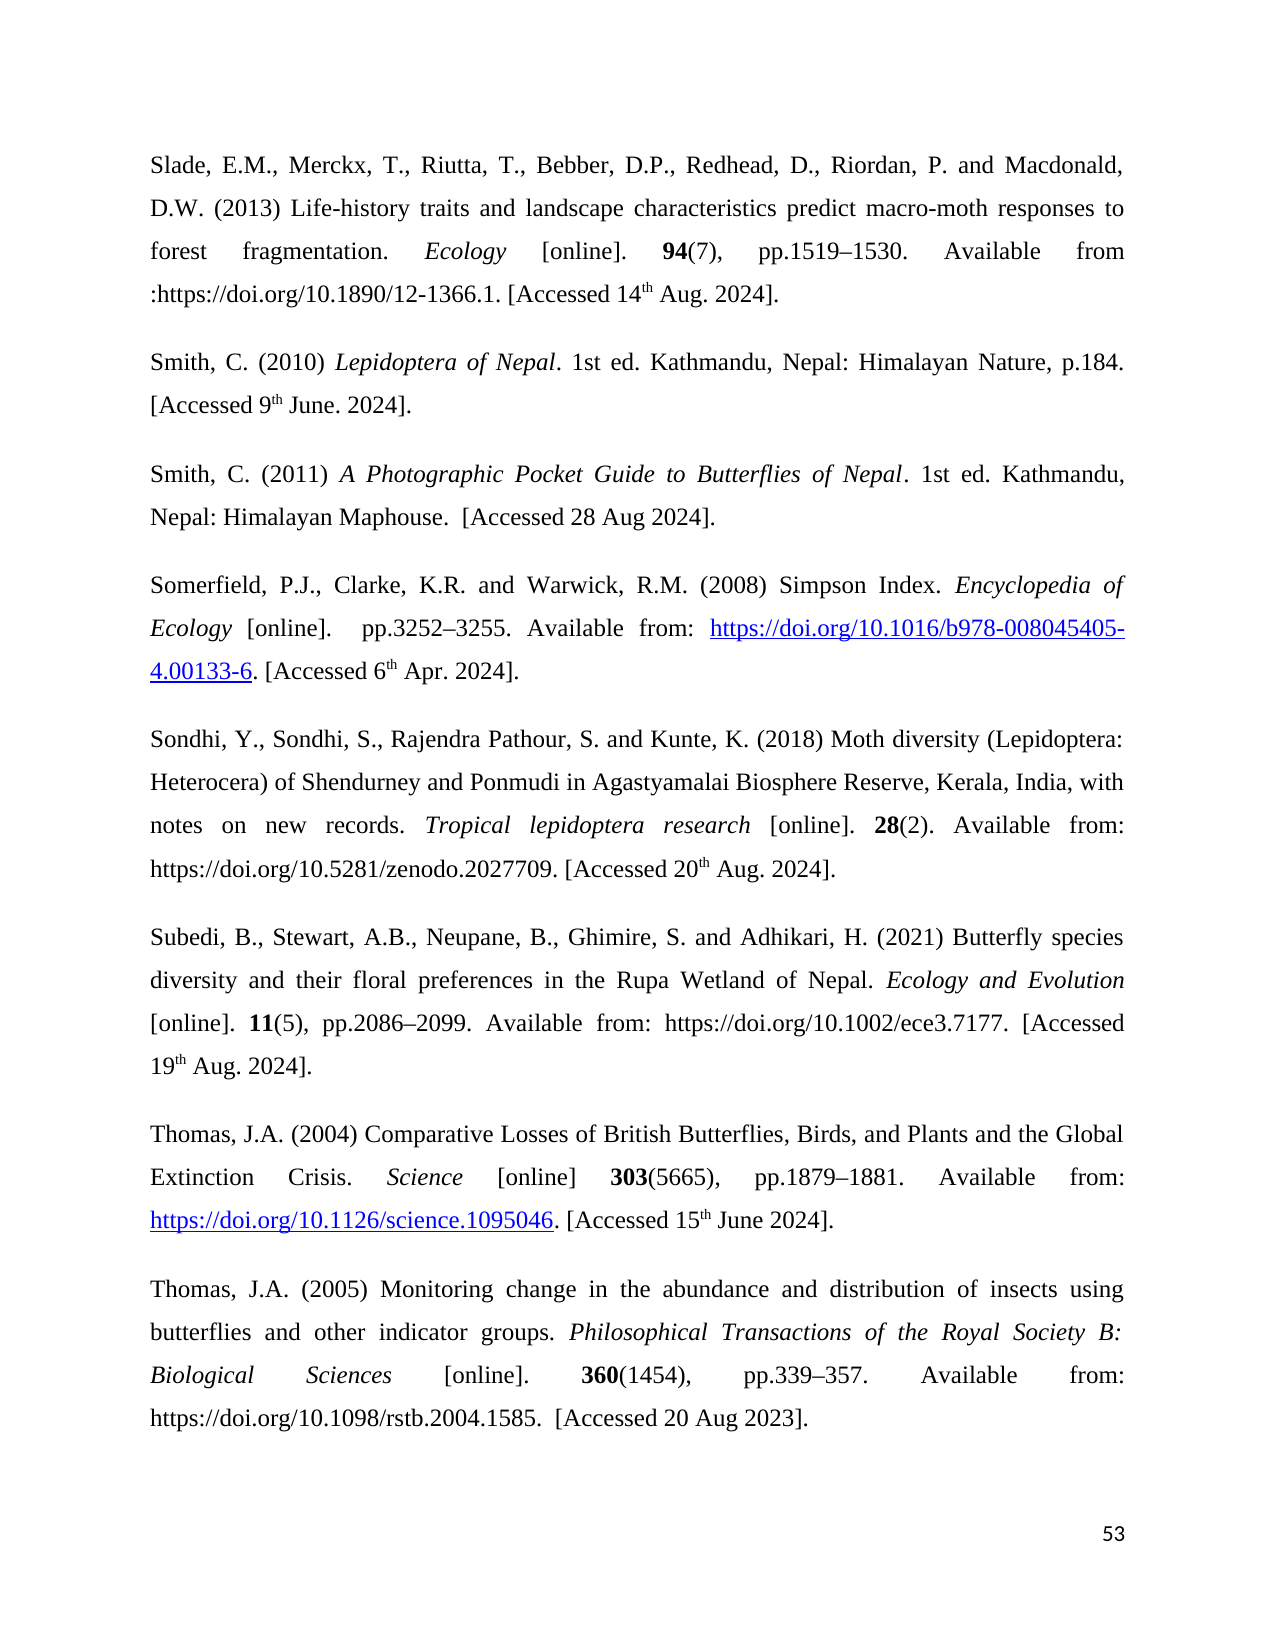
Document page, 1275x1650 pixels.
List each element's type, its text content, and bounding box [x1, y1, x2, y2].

text Smith, C. (2011) A Photographic Pocket Guide to Butterflies of Nepal. 1st ed. Kathmandu, Nepal: Himalayan Maphouse. [Accessed 28 Aug 2024]. [150, 459, 1125, 531]
text Thomas, J.A. (2005) Monitoring change in the abundance and distribution of insects using butterflies and other indicator groups. Philosophical Transactions of the Royal Society B: Biological Sciences [online]. 360(1454), pp.339–357. Available from: https://doi.org/10.1098/rstb.2004.1585. [Accessed 20 Aug 2023]. [150, 1274, 1125, 1432]
text Slade, E.M., Merckx, T., Riutta, T., Bebber, D.P., Redhead, D., Riordan, P. and Macdonald, D.W. (2013) Life-history traits and landscape characteristics predict macro-moth responses to forest fragmentation. Ecology [online]. 94(7), pp.1519–1530. Available from :https://doi.org/10.1890/12-1366.1. [Accessed 14th Aug. 2024]. [150, 150, 1125, 308]
text Thomas, J.A. (2004) Comparative Losses of British Butterflies, Birds, and Plants and the Global Extinction Crisis. Science [online] 303(5665), pp.1879–1881. Available from: https://doi.org/10.1126/science.1095046. [Accessed 15th June 2024]. [150, 1119, 1125, 1234]
text Smith, C. (2010) Lepidoptera of Nepal. 1st ed. Kathmandu, Nepal: Himalayan Nature, p.184. [Accessed 9th June. 2024]. [150, 347, 1125, 419]
text Somerfield, P.J., Clarke, K.R. and Warwick, R.M. (2008) Simpson Index. Encyclopedia of Ecology [online]. pp.3252–3255. Available from: https://doi.org/10.1016/b978-008045405-4.00133-6. [Accessed 6th Apr. 2024]. [150, 570, 1125, 685]
text Sondhi, Y., Sondhi, S., Rajendra Pathour, S. and Kunte, K. (2018) Moth diversity (Lepidoptera: Heterocera) of Shendurney and Ponmudi in Agastyamalai Biosphere Reserve, Kerala, India, with notes on new records. Tropical lepidoptera research [online]. 28(2). Available from: https://doi.org/10.5281/zenodo.2027709. [Accessed 20th Aug. 2024]. [150, 724, 1125, 882]
text Subedi, B., Stewart, A.B., Neupane, B., Ghimire, S. and Adhikari, H. (2021) Butterfly species diversity and their floral preferences in the Rupa Wetland of Nepal. Ecology and Evolution [online]. 11(5), pp.2086–2099. Available from: https://doi.org/10.1002/ece3.7177. [Accessed 19th Aug. 2024]. [150, 922, 1125, 1080]
